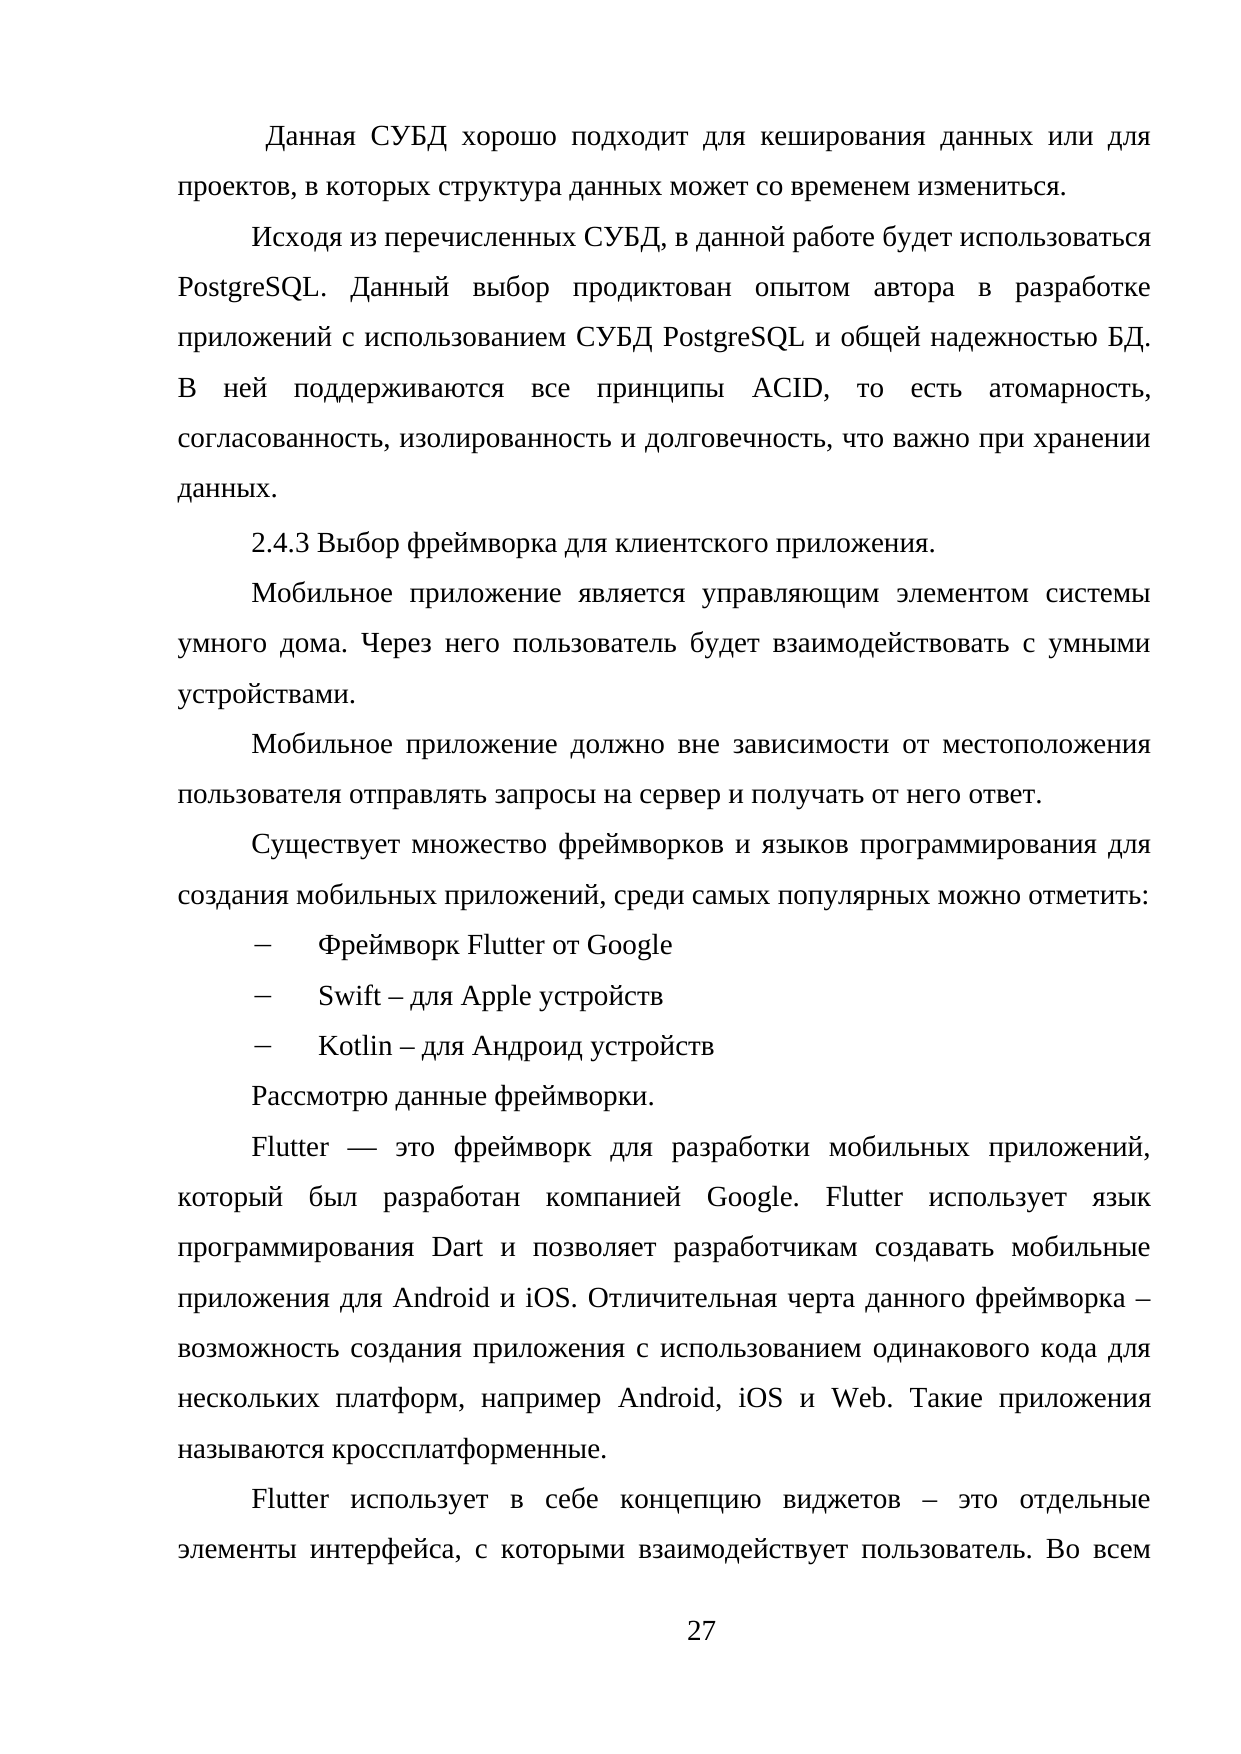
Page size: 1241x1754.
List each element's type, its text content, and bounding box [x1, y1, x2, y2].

text Рассмотрю данные фреймворки. [177, 1078, 1152, 1112]
list Фреймворк Flutter от Google [251, 927, 1152, 961]
list Swift – для Apple устройств [251, 978, 1152, 1011]
text Мобильное приложение является управляющим элементом системы умного дома. Через него пользователь будет взаимодействовать с умными устройствами. [177, 575, 1152, 709]
list Kotlin – для Андроид устройств [251, 1028, 1152, 1062]
text Flutter — это фреймворк для разработки мобильных приложений, который был разработан компанией Google. Flutter использует язык программирования Dart и позволяет разработчикам создавать мобильные приложения для Android и iOS. Отличительная черта данного фреймворка – возможность создания приложения с использованием одинакового кода для нескольких платформ, например Android, iOS и Web. Такие приложения называются кроссплатформенные. [177, 1129, 1152, 1464]
text Исходя из перечисленных СУБД, в данной работе будет использоваться PostgreSQL. Данный выбор продиктован опытом автора в разработке приложений с использованием СУБД PostgreSQL и общей надежностью БД. В ней поддерживаются все принципы ACID, то есть атомарность, согласованность, изолированность и долговечность, что важно при хранении данных. [177, 219, 1152, 504]
text Существует множество фреймворков и языков программирования для создания мобильных приложений, среди самых популярных можно отметить: [177, 827, 1152, 911]
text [177, 1481, 1152, 1565]
text 2.4.3 Выбор фреймворка для клиентского приложения. [177, 525, 1152, 558]
text Данная СУБД хорошо подходит для кеширования данных или для проектов, в которых структура данных может со временем измениться. [177, 118, 1152, 202]
text Мобильное приложение должно вне зависимости от местоположения пользователя отправлять запросы на сервер и получать от него ответ. [177, 726, 1152, 810]
